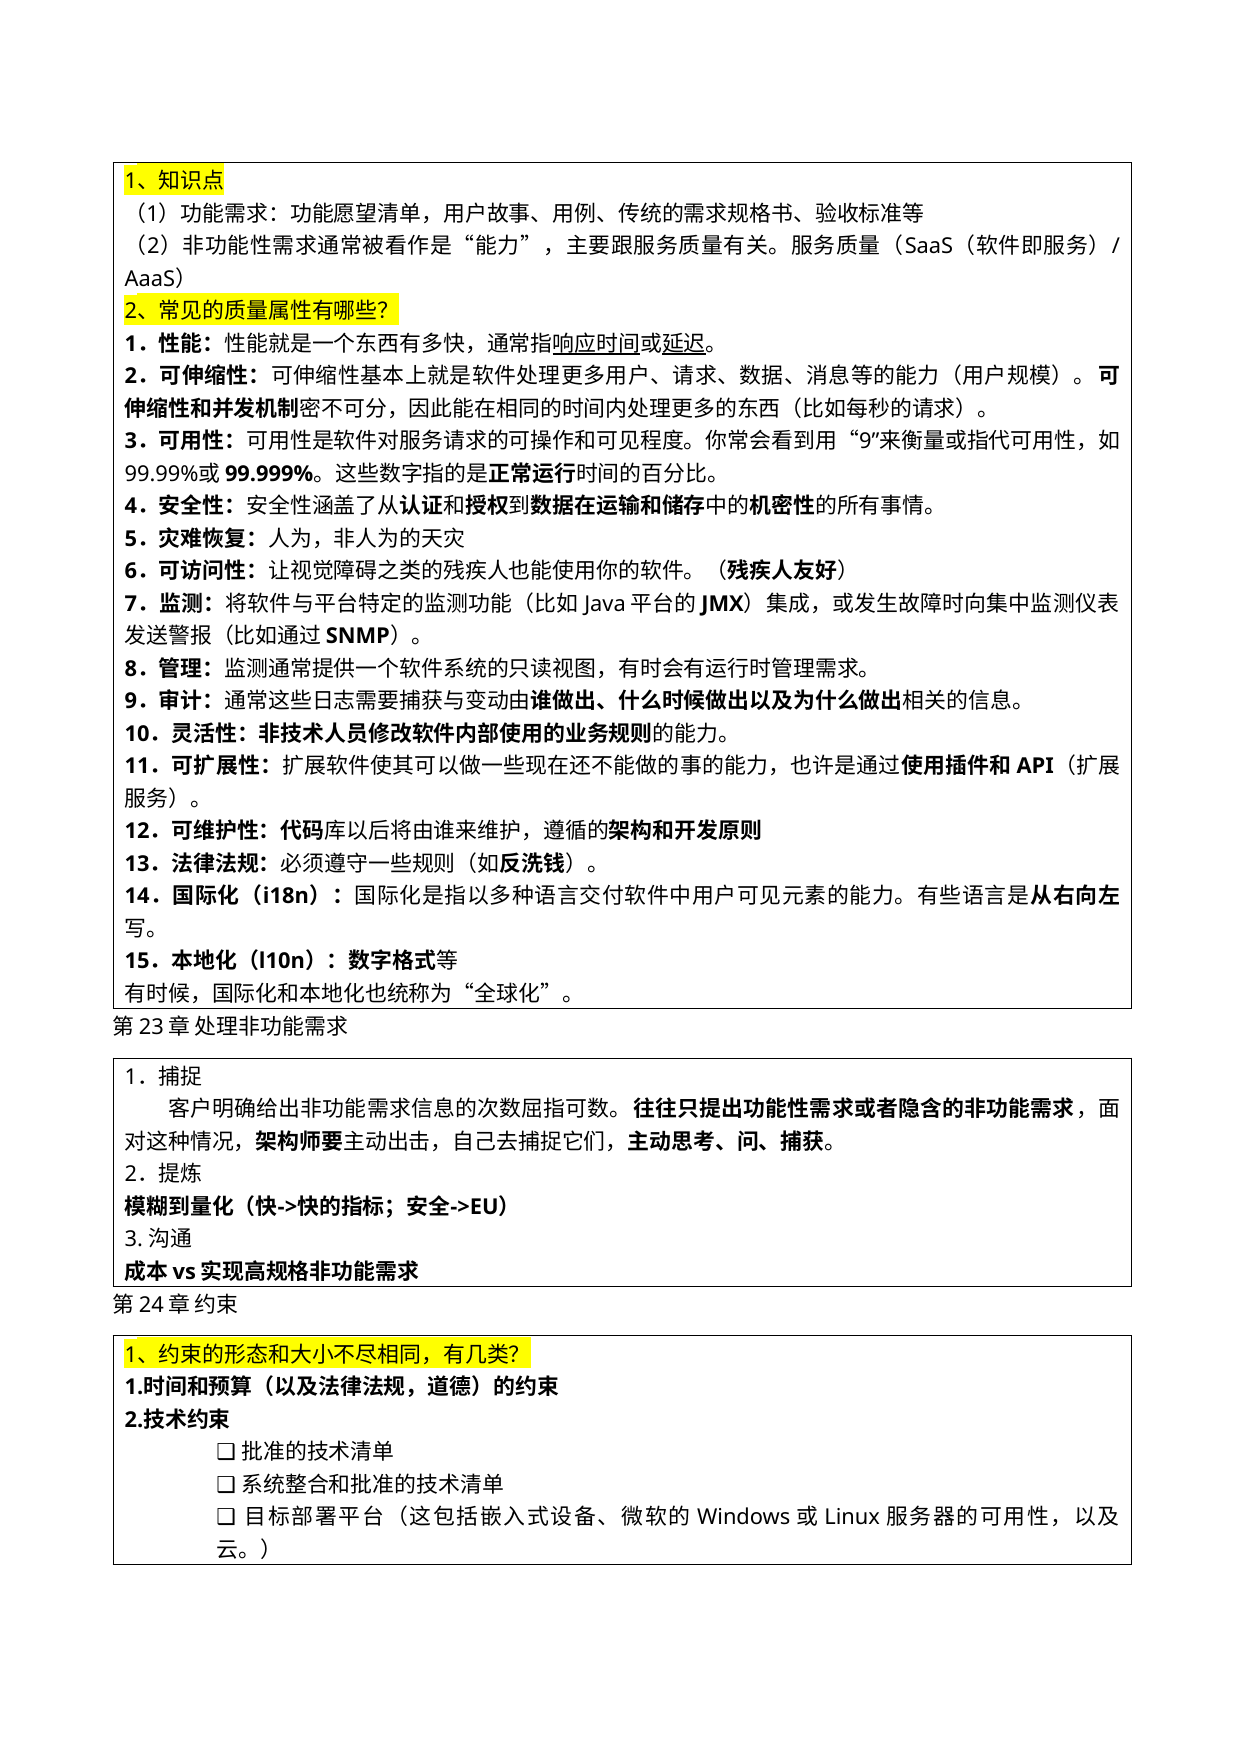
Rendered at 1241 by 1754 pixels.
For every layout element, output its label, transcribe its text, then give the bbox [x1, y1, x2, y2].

table_header 1、知识点 （1）功能需求：功能愿望清单，用户故事、用例、传统的需求规格书、验收标准等 （2）非功能性需求通常被看作是“能力”，主要跟服务质量有关。服务质量（SaaS（软件即服务）/AaaS） 2、常见的质量属性有哪些？ 1．性能：性能就是一个东西有多快，通常指响应时间或延迟。 2．可伸缩性：可伸缩性基本上就是软件处理更多用户、请求、数据、消息等的能力（用户规模）。可伸缩性和并发机制密不可分，因此能在相同的时间内处理更多的东西（比如每秒的请求）。 3．可用性：可用性是软件对服务请求的可操作和可见程度。你常会看到用“9”来衡量或指代可用性，如99.99%或99.999%。这些数字指的是正常运行时间的百分比。 4．安全性：安全性涵盖了从认证和授权到数据在运输和储存中的机密性的所有事情。 5．灾难恢复：人为，非人为的天灾 6．可访问性：让视觉障碍之类的残疾人也能使用你的软件。（残疾人友好） 7．监测：将软件与平台特定的监测功能（比如Java平台的JMX）集成，或发生故障时向集中监测仪表发送警报（比如通过SNMP）​。 8．管理：监测通常提供一个软件系统的只读视图，有时会有运行时管理需求。 9．审计：通常这些日志需要捕获与变动由谁做出、什么时候做出以及为什么做出相关的信息。 10．灵活性：非技术人员修改软件内部使用的业务规则的能力。 11．可扩展性：扩展软件使其可以做一些现在还不能做的事的能力，也许是通过使用插件和API（扩展服务）。 12．可维护性：代码库以后将由谁来维护，遵循的架构和开发原则 13．法律法规：必须遵守一些规则（如反洗钱）。 14．国际化（i18n）：国际化是指以多种语言交付软件中用户可见元素的能力。有些语言是从右向左写。 15．本地化（l10n）：数字格式等 有时候，国际化和本地化也统称为“全球化”。 [114, 163, 1131, 1008]
table_header 1．捕捉 客户明确给出非功能需求信息的次数屈指可数。往往只提出功能性需求或者隐含的非功能需求，面对这种情况，架构师要主动出击，自己去捕捉它们，主动思考、问、捕获。 2．提炼 模糊到量化（快->快的指标；安全->EU） 3. 沟通 成本vs实现高规格非功能需求 [114, 1059, 1131, 1286]
subtitle 第24章 约束 [112, 1287, 1128, 1319]
subtitle 第23章 处理非功能需求 [112, 1009, 1128, 1042]
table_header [114, 1336, 1131, 1564]
